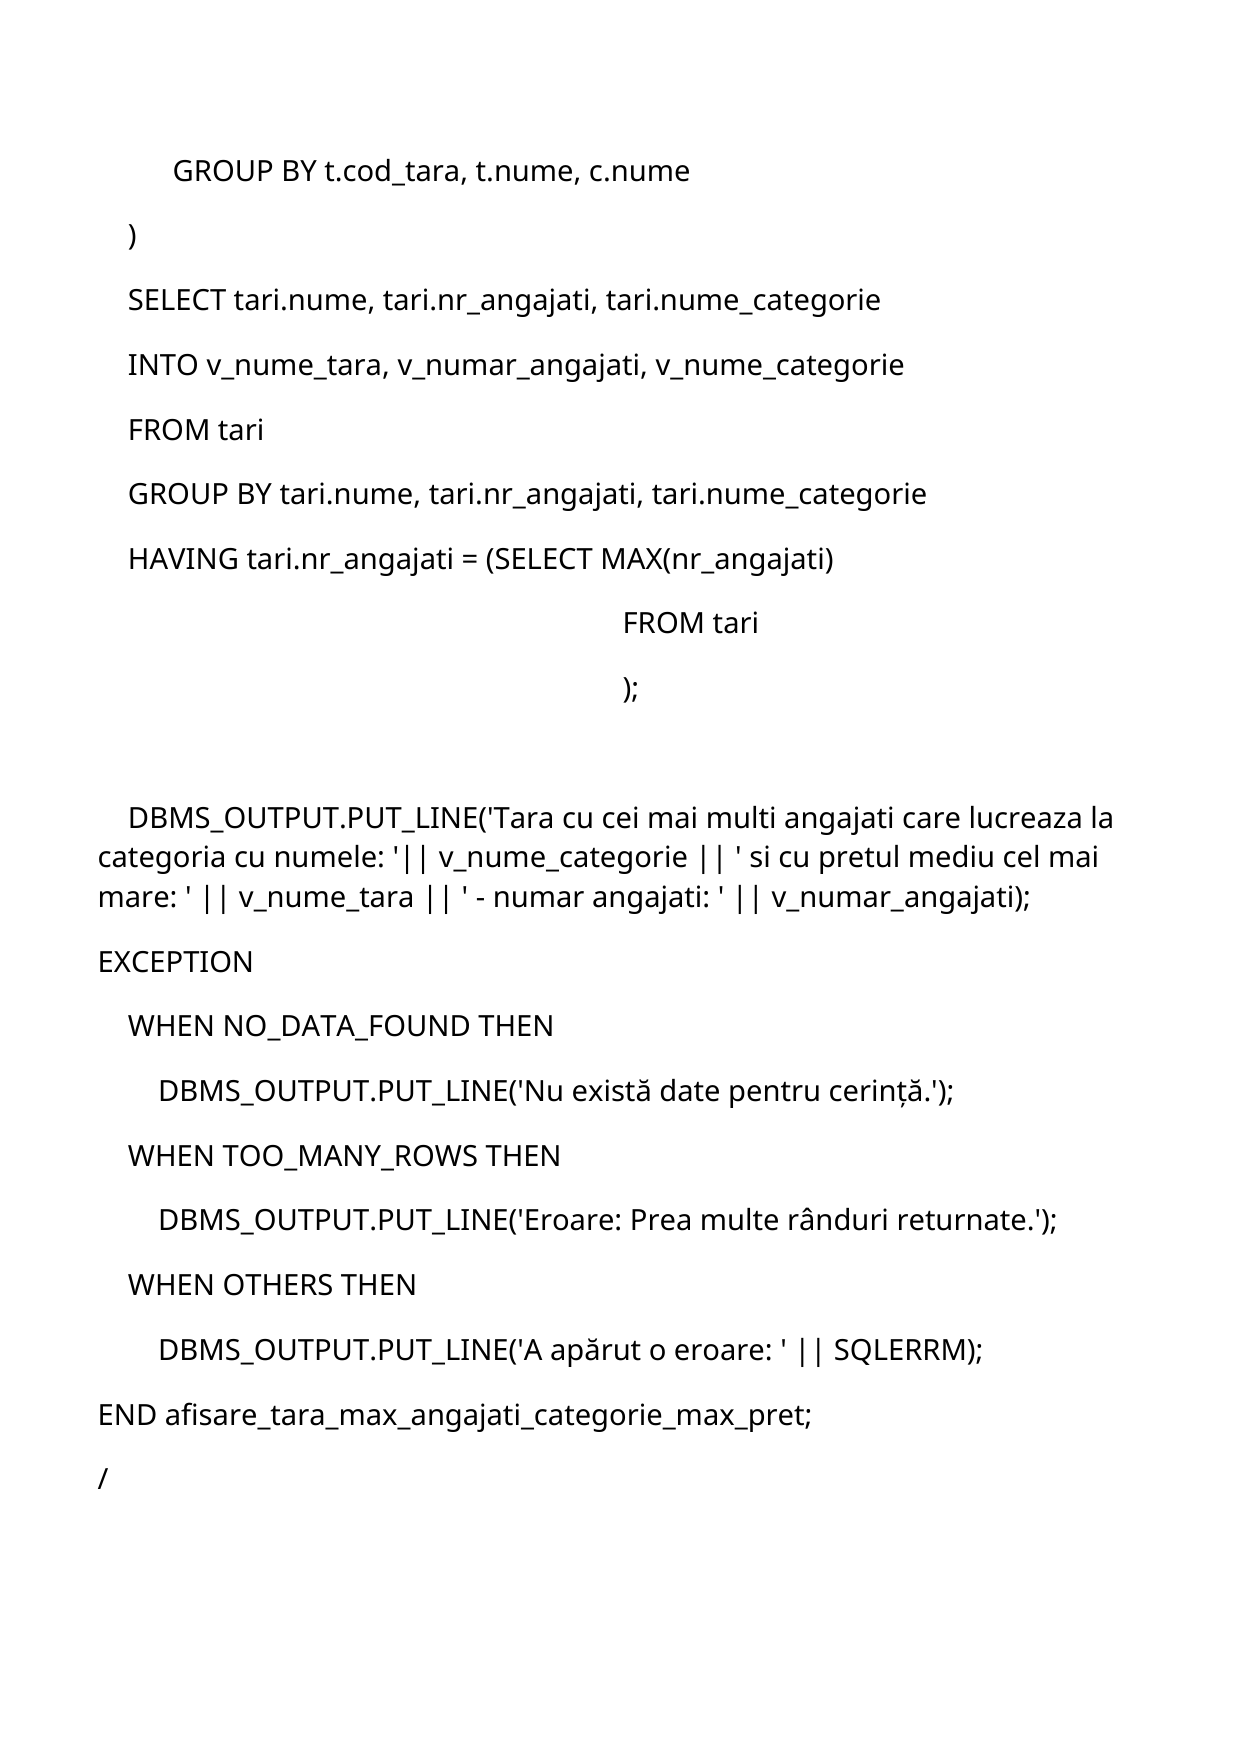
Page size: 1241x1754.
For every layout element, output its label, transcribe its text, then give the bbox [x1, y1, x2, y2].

list FROM tari [97, 409, 1128, 448]
list WHEN OTHERS THEN [97, 1264, 1128, 1304]
list / [97, 1458, 1128, 1498]
list WHEN NO_DATA_FOUND THEN [97, 1006, 1128, 1045]
list ) [97, 215, 1128, 254]
list HAVING tari.nr_angajati = (SELECT MAX(nr_angajati) [97, 538, 1128, 578]
list END afisare_tara_max_angajati_categorie_max_pret; [97, 1394, 1128, 1433]
list ); [97, 667, 1128, 707]
list SELECT tari.nume, tari.nr_angajati, tari.nume_categorie [97, 279, 1128, 319]
list GROUP BY tari.nume, tari.nr_angajati, tari.nume_categorie [97, 473, 1128, 513]
list FROM tari [97, 603, 1128, 642]
list INTO v_nume_tara, v_numar_angajati, v_nume_categorie [97, 344, 1128, 384]
list DBMS_OUTPUT.PUT_LINE('Nu există date pentru cerință.'); [97, 1070, 1128, 1110]
list DBMS_OUTPUT.PUT_LINE('Eroare: Prea multe rânduri returnate.'); [97, 1200, 1128, 1239]
list EXCEPTION [97, 941, 1128, 981]
list GROUP BY t.cod_tara, t.nume, c.nume [97, 150, 1128, 190]
list DBMS_OUTPUT.PUT_LINE('A apărut o eroare: ' || SQLERRM); [97, 1329, 1128, 1369]
list WHEN TOO_MANY_ROWS THEN [97, 1135, 1128, 1175]
list DBMS_OUTPUT.PUT_LINE('Tara cu cei mai multi angajati care lucreaza la categoria cu numele: '|| v_nume_categorie || ' si cu pretul mediu cel mai mare: ' || v_nume_tara || ' - numar angajati: ' || v_numar_angajati); [97, 797, 1128, 916]
